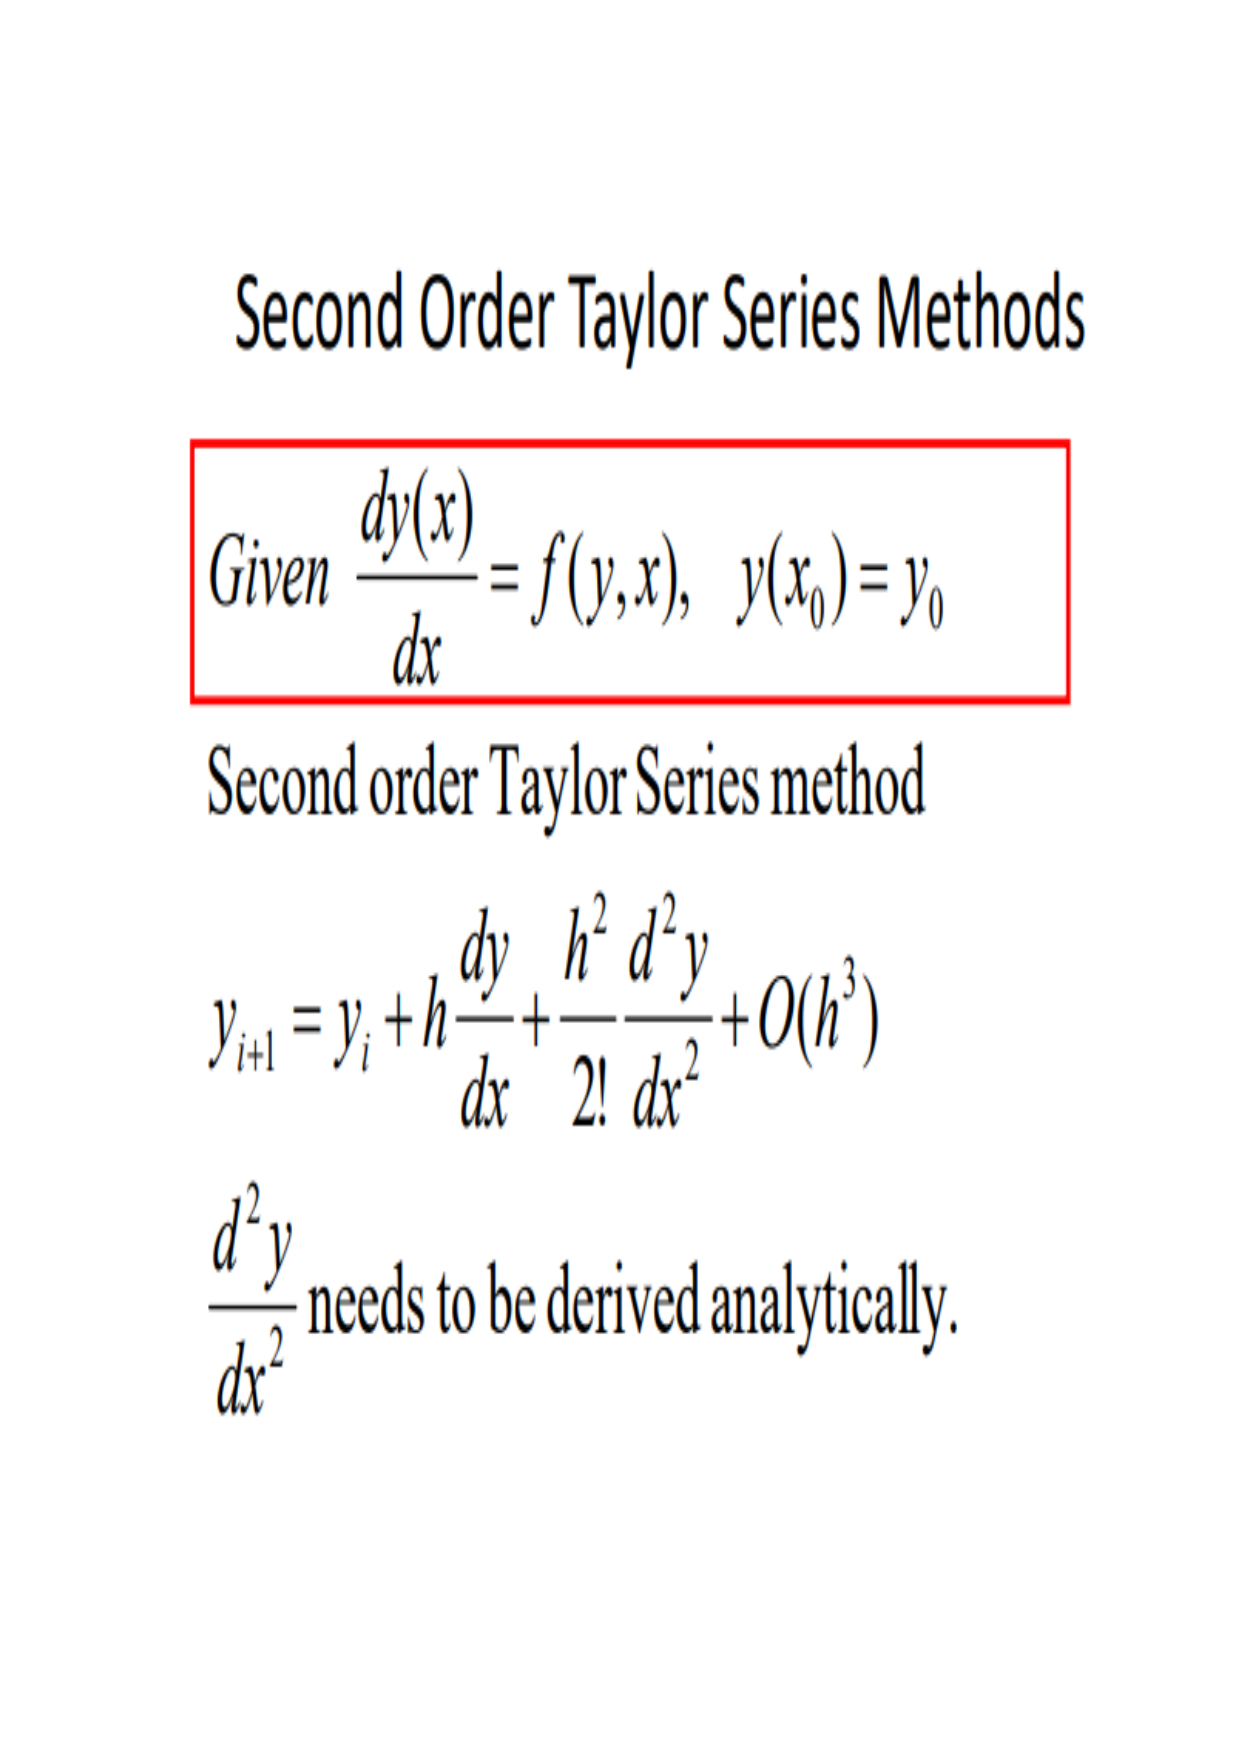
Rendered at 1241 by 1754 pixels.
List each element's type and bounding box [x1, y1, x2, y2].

picture [147, 147, 1153, 1508]
